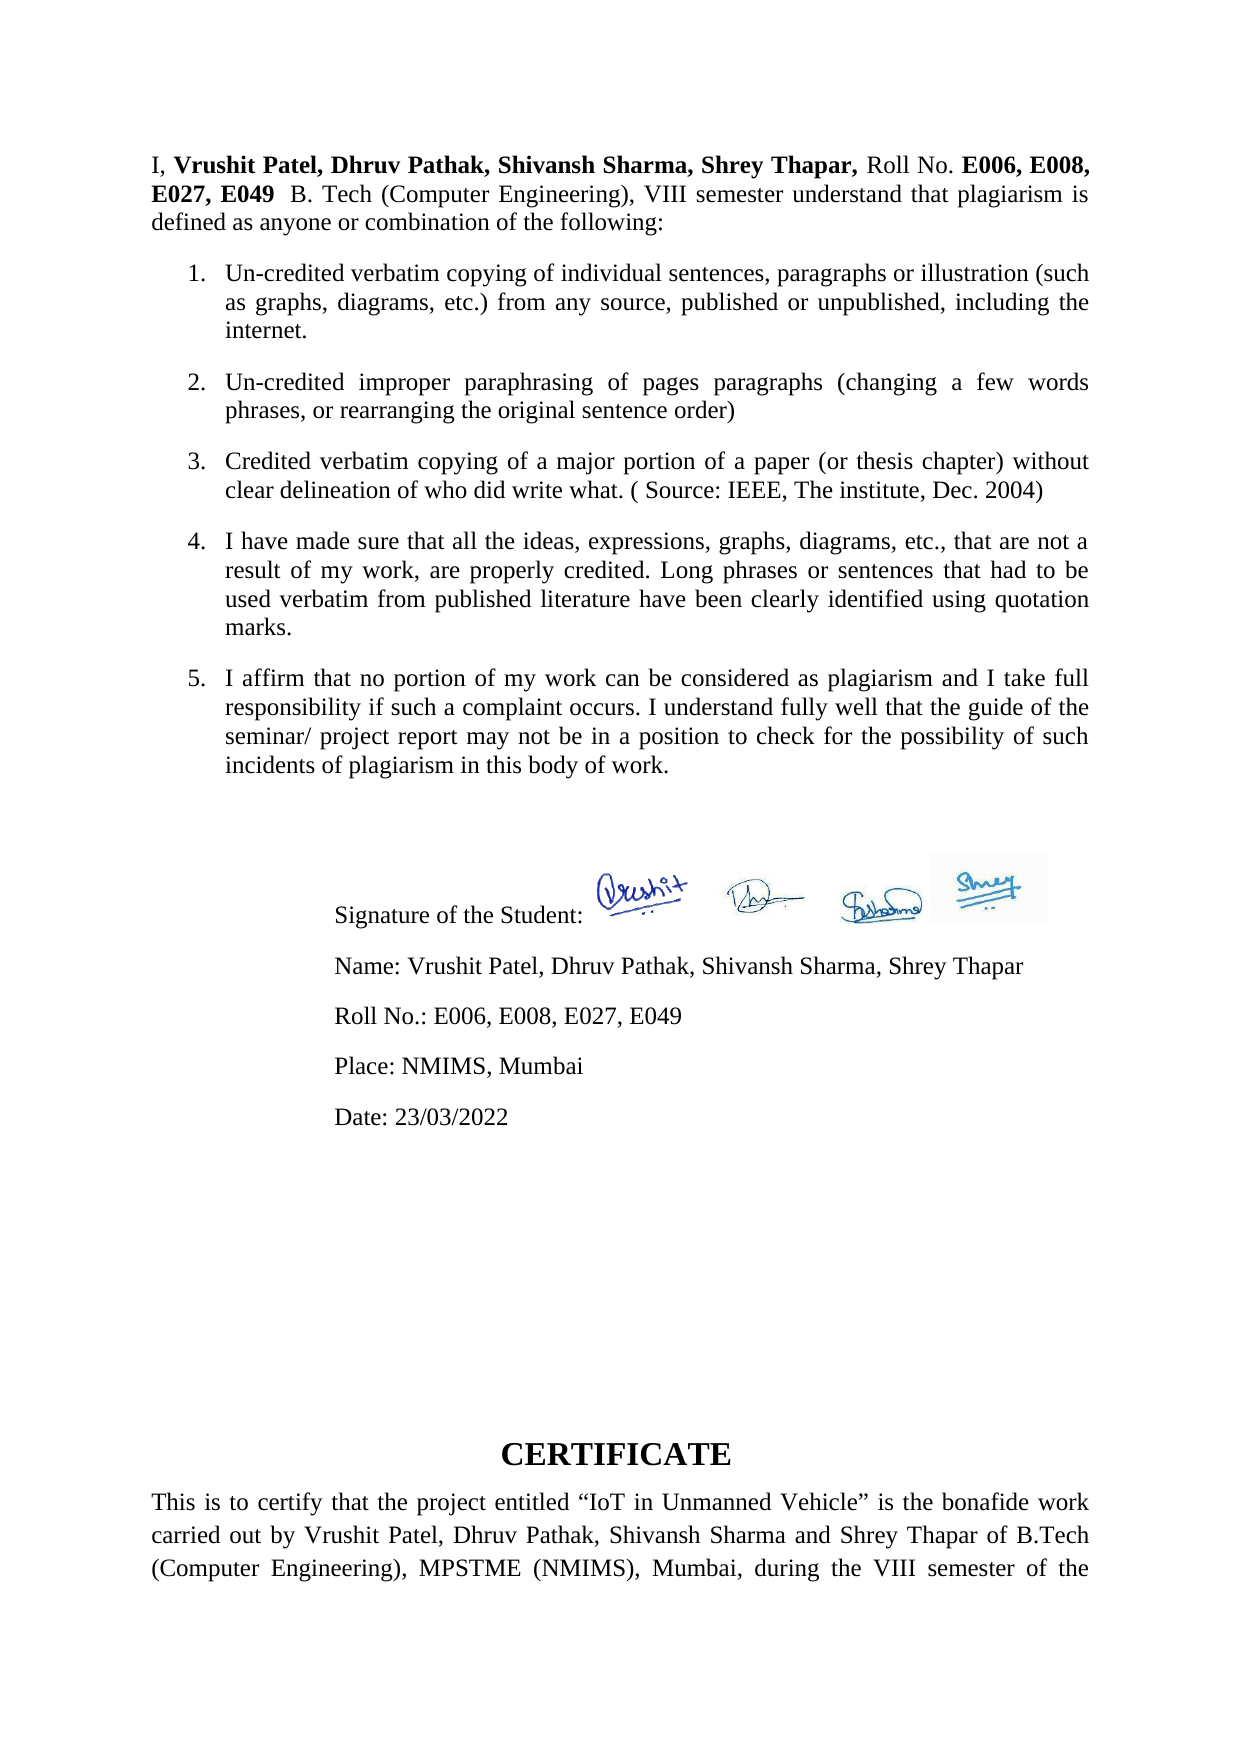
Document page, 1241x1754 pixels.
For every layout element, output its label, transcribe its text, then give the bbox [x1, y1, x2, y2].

text Place: NMIMS, Mumbai [151, 1051, 1090, 1080]
text CERTIFICATE [151, 1434, 1089, 1472]
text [151, 1487, 1090, 1582]
text Roll No.: E006, E008, E027, E049 [151, 1001, 1090, 1030]
list I have made sure that all the ideas, expressions, graphs, diagrams, etc., that are not a result of my work, are properly credited. Long phrases or sentences that had to be used verbatim from published literature have been clearly identified using quotation marks. [187, 526, 1090, 641]
picture [589, 851, 1049, 924]
text I, Vrushit Patel, Dhruv Pathak, Shivansh Sharma, Shrey Thapar, Roll No. E006, E008, E027, E049 B. Tech (Computer Engineering), VIII semester understand that plagiarism is defined as anyone or combination of the following: [151, 150, 1090, 236]
list Credited verbatim copying of a major portion of a paper (or thesis chapter) without clear delineation of who did write what. ( Source: IEEE, The institute, Dec. 2004) [187, 446, 1090, 504]
list Un-credited improper paraphrasing of pages paragraphs (changing a few words phrases, or rearranging the original sentence order) [187, 367, 1090, 424]
list I affirm that no portion of my work can be considered as plagiarism and I take full responsibility if such a complaint occurs. I understand fully well that the guide of the seminar/ project report may not be in a position to check for the possibility of such incidents of plagiarism in this body of work. [187, 663, 1090, 778]
text Name: Vrushit Patel, Dhruv Pathak, Shivansh Sharma, Shrey Thapar [151, 951, 1090, 980]
list Un-credited verbatim copying of individual sentences, paragraphs or illustration (such as graphs, diagrams, etc.) from any source, published or unpublished, including the internet. [187, 258, 1090, 344]
text Date: 23/03/2022 [151, 1102, 1090, 1131]
